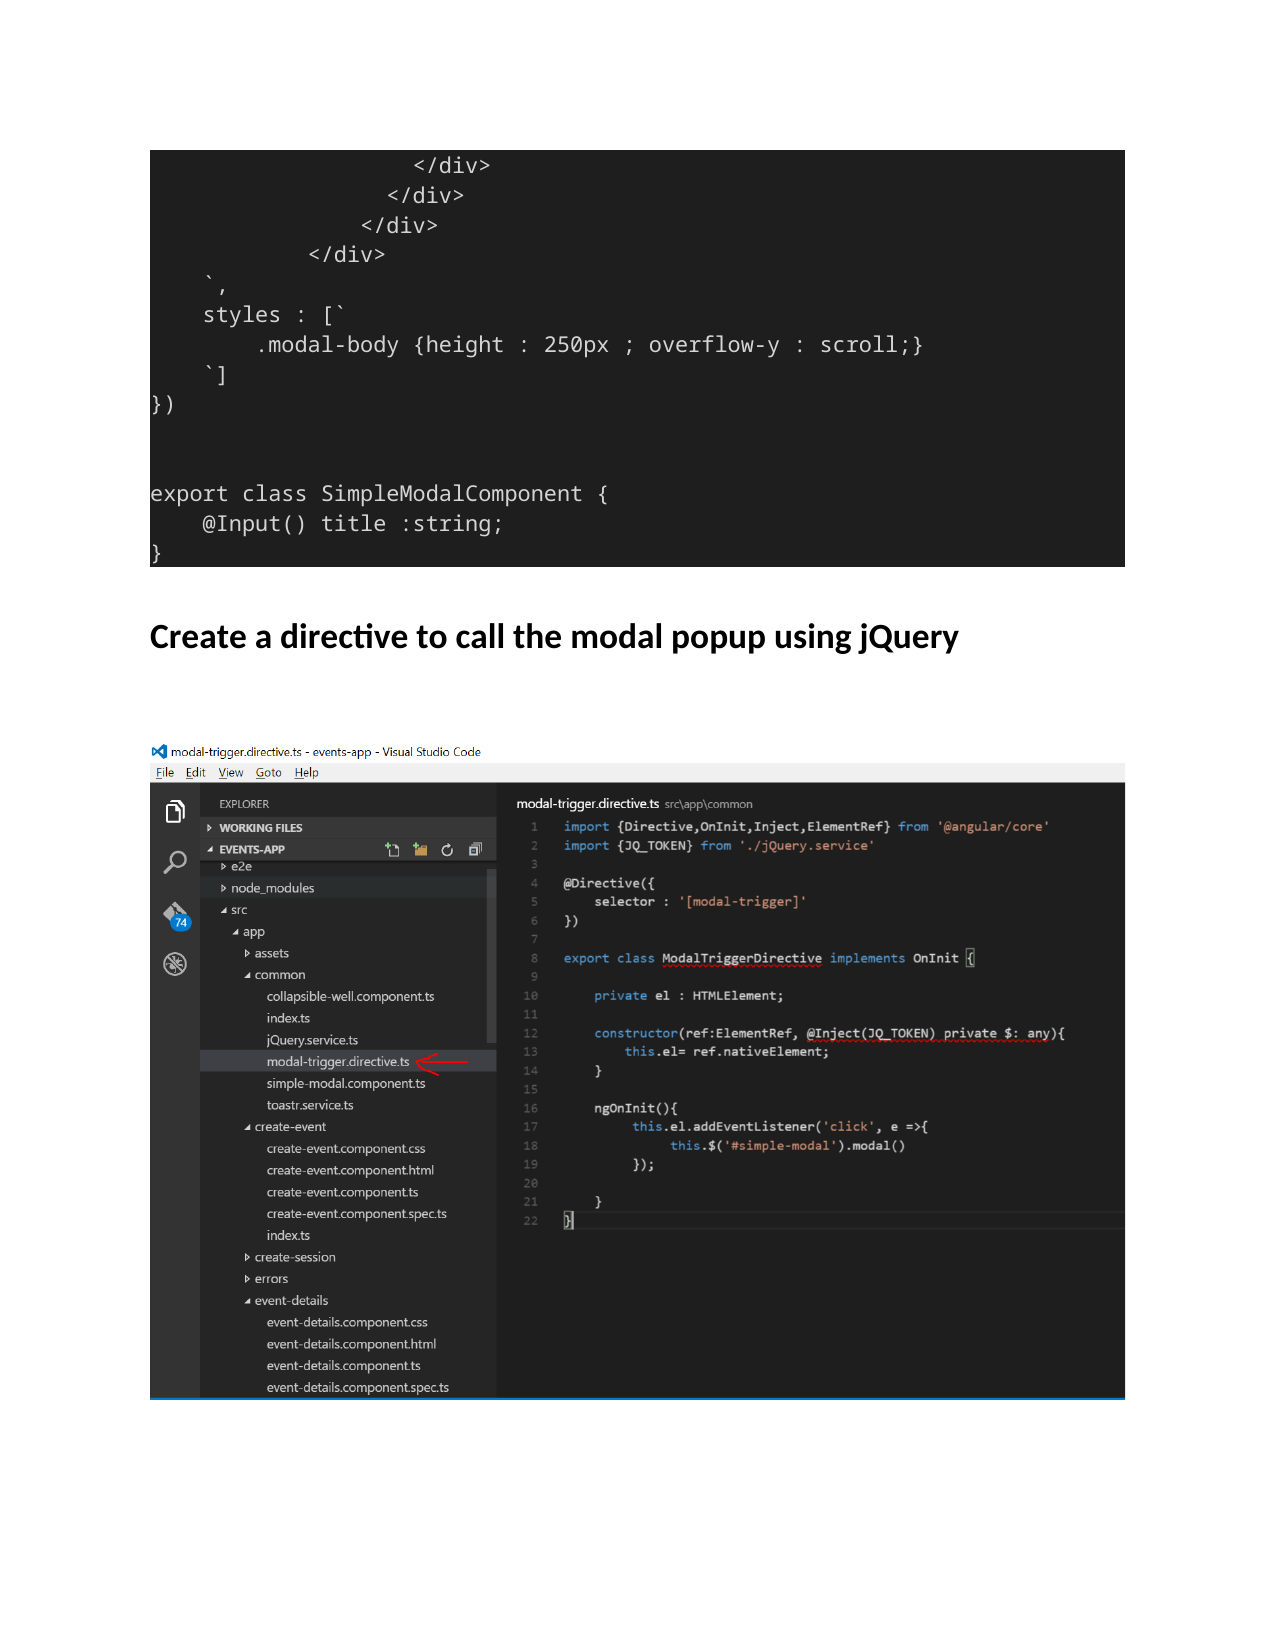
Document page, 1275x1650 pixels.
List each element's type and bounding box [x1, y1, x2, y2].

picture [150, 740, 1125, 1400]
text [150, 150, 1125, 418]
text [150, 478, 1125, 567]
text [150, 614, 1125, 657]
